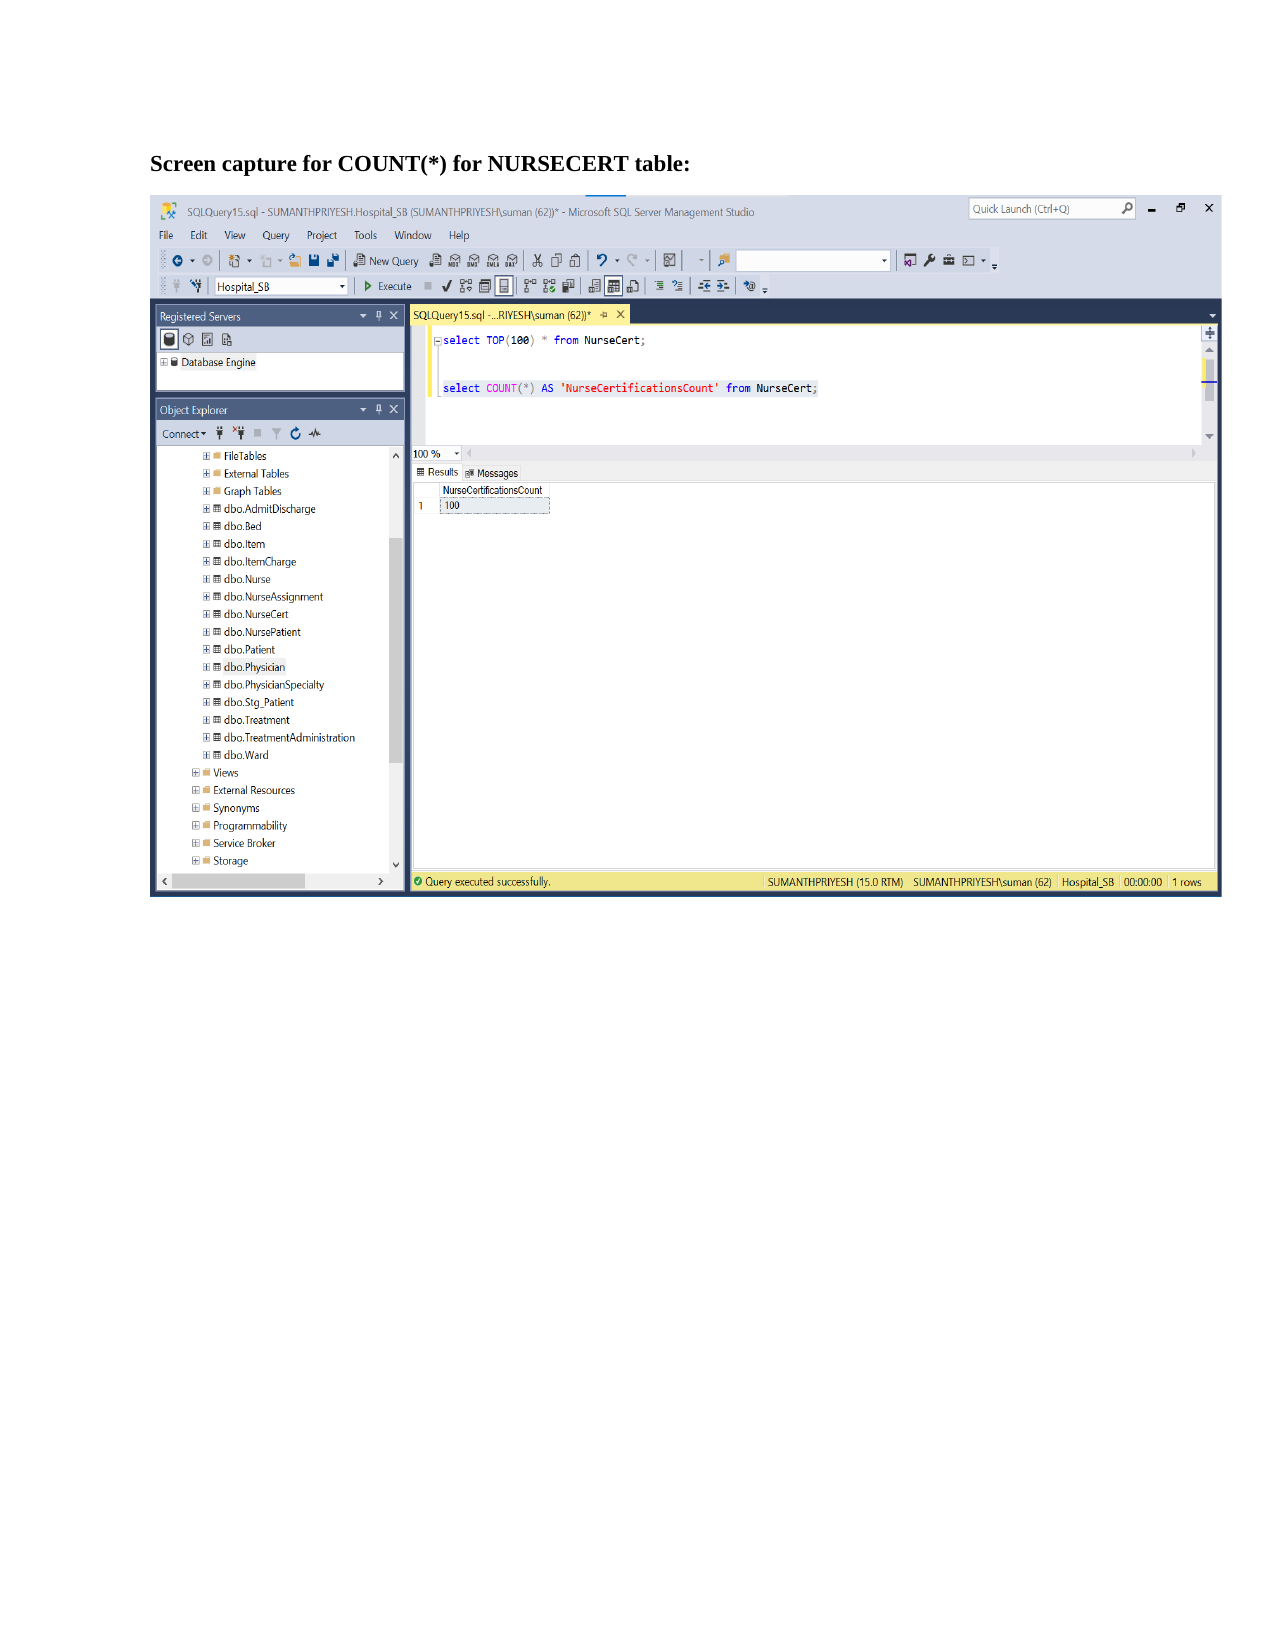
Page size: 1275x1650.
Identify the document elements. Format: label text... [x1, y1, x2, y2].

text Screen capture for COUNT(*) for NURSECERT table: [150, 150, 1125, 176]
picture [150, 195, 1222, 897]
